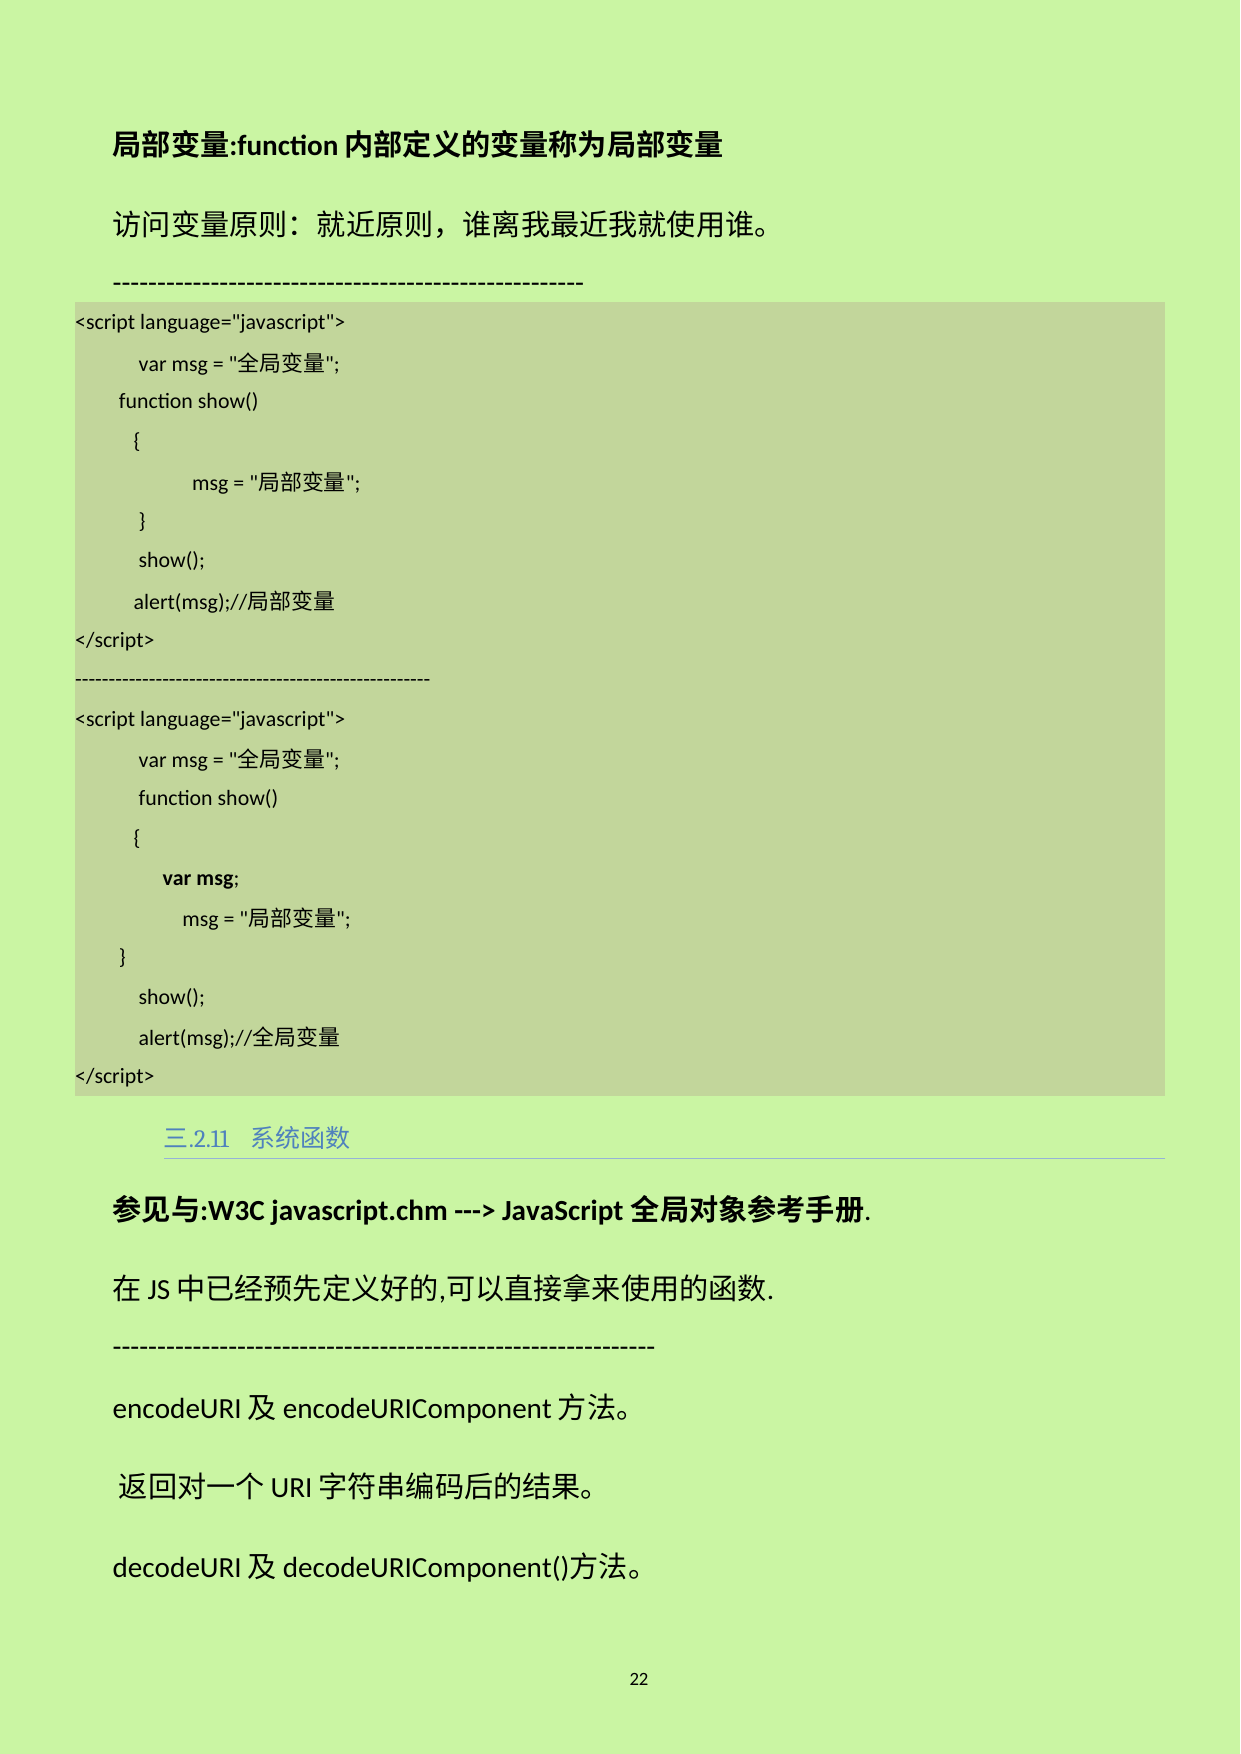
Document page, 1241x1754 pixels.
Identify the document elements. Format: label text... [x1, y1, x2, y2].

text msg = "局部变量"; [75, 897, 1165, 937]
text 参见与:W3C javascript.chm ---> JavaScript 全局对象参考手册. [75, 1168, 1165, 1247]
text { [75, 421, 1165, 461]
text <script language="javascript"> [75, 699, 1165, 738]
text ----------------------------------------------------- [75, 659, 1165, 699]
text <script language="javascript"> [75, 302, 1165, 342]
text var msg; [75, 857, 1165, 897]
text var msg = "全局变量"; [75, 738, 1165, 778]
text } [75, 937, 1165, 977]
text ------------------------------------------------------------- [75, 1326, 1165, 1366]
text 在JS中已经预先定义好的,可以直接拿来使用的函数. [75, 1247, 1165, 1326]
text decodeURI及decodeURIComponent()方法。 [75, 1525, 1165, 1604]
text </script> [75, 1056, 1165, 1096]
text ----------------------------------------------------- [75, 262, 1165, 302]
text show(); [75, 540, 1165, 580]
subtitle 系统函数 [164, 1116, 1165, 1158]
text var msg = "全局变量"; [75, 342, 1165, 381]
text function show() [75, 778, 1165, 818]
text function show() [75, 381, 1165, 421]
text 局部变量:function内部定义的变量称为局部变量 [75, 103, 1165, 183]
text } [75, 500, 1165, 540]
text 返回对一个URI字符串编码后的结果。 [75, 1445, 1165, 1525]
text </script> [75, 619, 1165, 659]
text encodeURI及encodeURIComponent方法。 [75, 1366, 1165, 1445]
text alert(msg);//局部变量 [75, 580, 1165, 619]
text { [75, 818, 1165, 857]
text msg = "局部变量"; [75, 461, 1165, 500]
text alert(msg);//全局变量 [75, 1016, 1165, 1056]
text 访问变量原则：就近原则，谁离我最近我就使用谁。 [75, 183, 1165, 262]
text show(); [75, 977, 1165, 1016]
